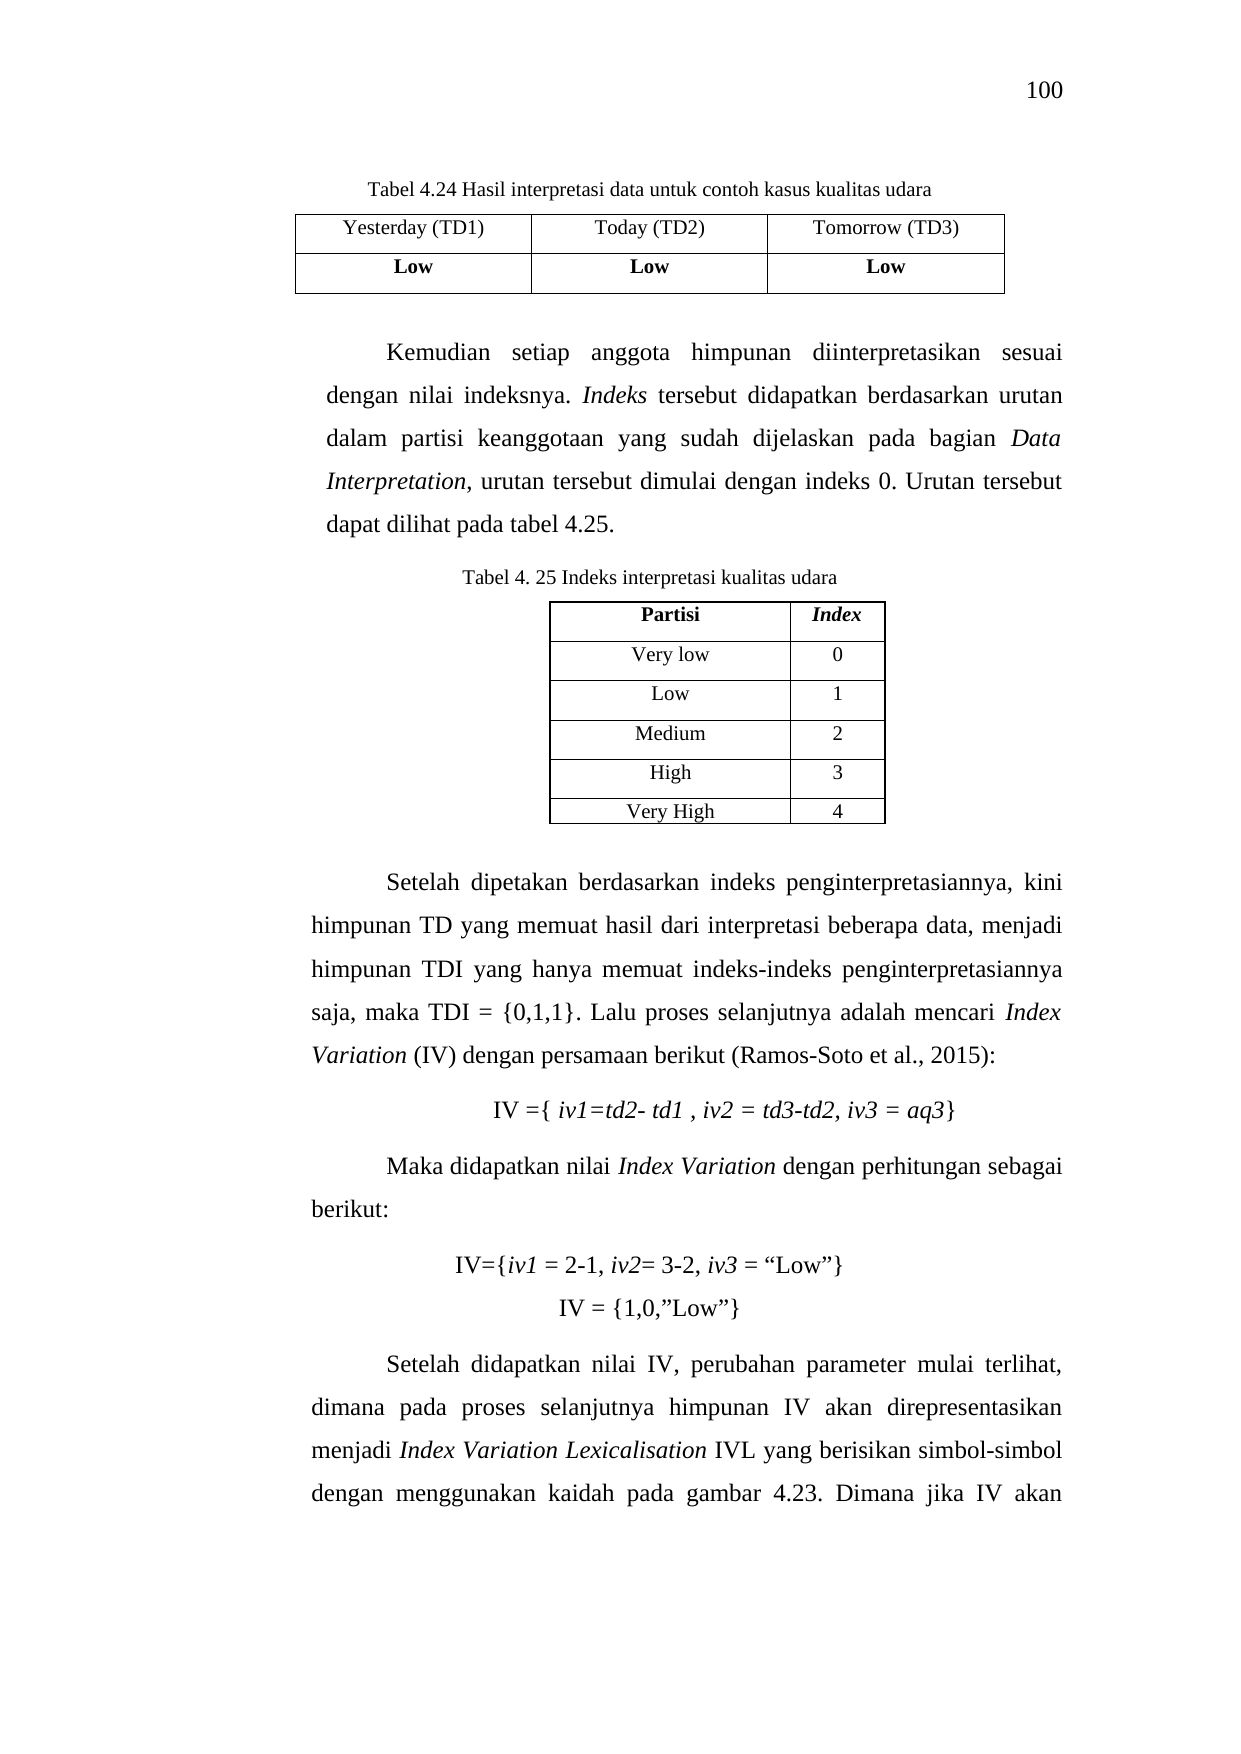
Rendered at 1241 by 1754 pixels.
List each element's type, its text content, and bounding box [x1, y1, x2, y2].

text IV ={ iv1=td2- td1 , iv2 = td3-td2, iv3 = aq3} [311, 1096, 1063, 1124]
text IV = {1,0,”Low”} [236, 1293, 1063, 1322]
table_header Tomorrow (TD3) [768, 215, 1004, 253]
table_header Partisi [551, 603, 790, 641]
text Kemudian setiap anggota himpunan diinterpretasikan sesuai dengan nilai indeksnya. Indeks tersebut didapatkan berdasarkan urutan dalam partisi keanggotaan yang sudah dijelaskan pada bagian Data Interpretation, urutan tersebut dimulai dengan indeks 0. Urutan tersebut dapat dilihat pada tabel 4.25. [326, 337, 1063, 538]
table_header Index [791, 603, 884, 641]
table_cell 1 [791, 681, 884, 719]
table_cell Low [532, 254, 767, 292]
table_header Today (TD2) [532, 215, 767, 253]
table_cell Very High [551, 799, 790, 823]
table_cell Very low [551, 642, 790, 680]
text IV={iv1 = 2-1, iv2= 3-2, iv3 = “Low”} [236, 1250, 1063, 1279]
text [311, 1349, 1063, 1507]
table_cell Low [296, 254, 531, 292]
table_cell High [551, 760, 790, 798]
table_cell 4 [791, 799, 884, 823]
table_cell Medium [551, 721, 790, 759]
table_cell Low [768, 254, 1004, 292]
text Maka didapatkan nilai Index Variation dengan perhitungan sebagai berikut: [311, 1151, 1063, 1223]
table_cell Low [551, 681, 790, 719]
table_cell 3 [791, 760, 884, 798]
table_cell 0 [791, 642, 884, 680]
table_header Yesterday (TD1) [296, 215, 531, 253]
text Setelah dipetakan berdasarkan indeks penginterpretasiannya, kini himpunan TD yang memuat hasil dari interpretasi beberapa data, menjadi himpunan TDI yang hanya memuat indeks-indeks penginterpretasiannya saja, maka TDI = {0,1,1}. Lalu proses selanjutnya adalah mencari Index Variation (IV) dengan persamaan berikut (Ramos-Soto et al., 2015): [311, 867, 1063, 1069]
table_cell 2 [791, 721, 884, 759]
